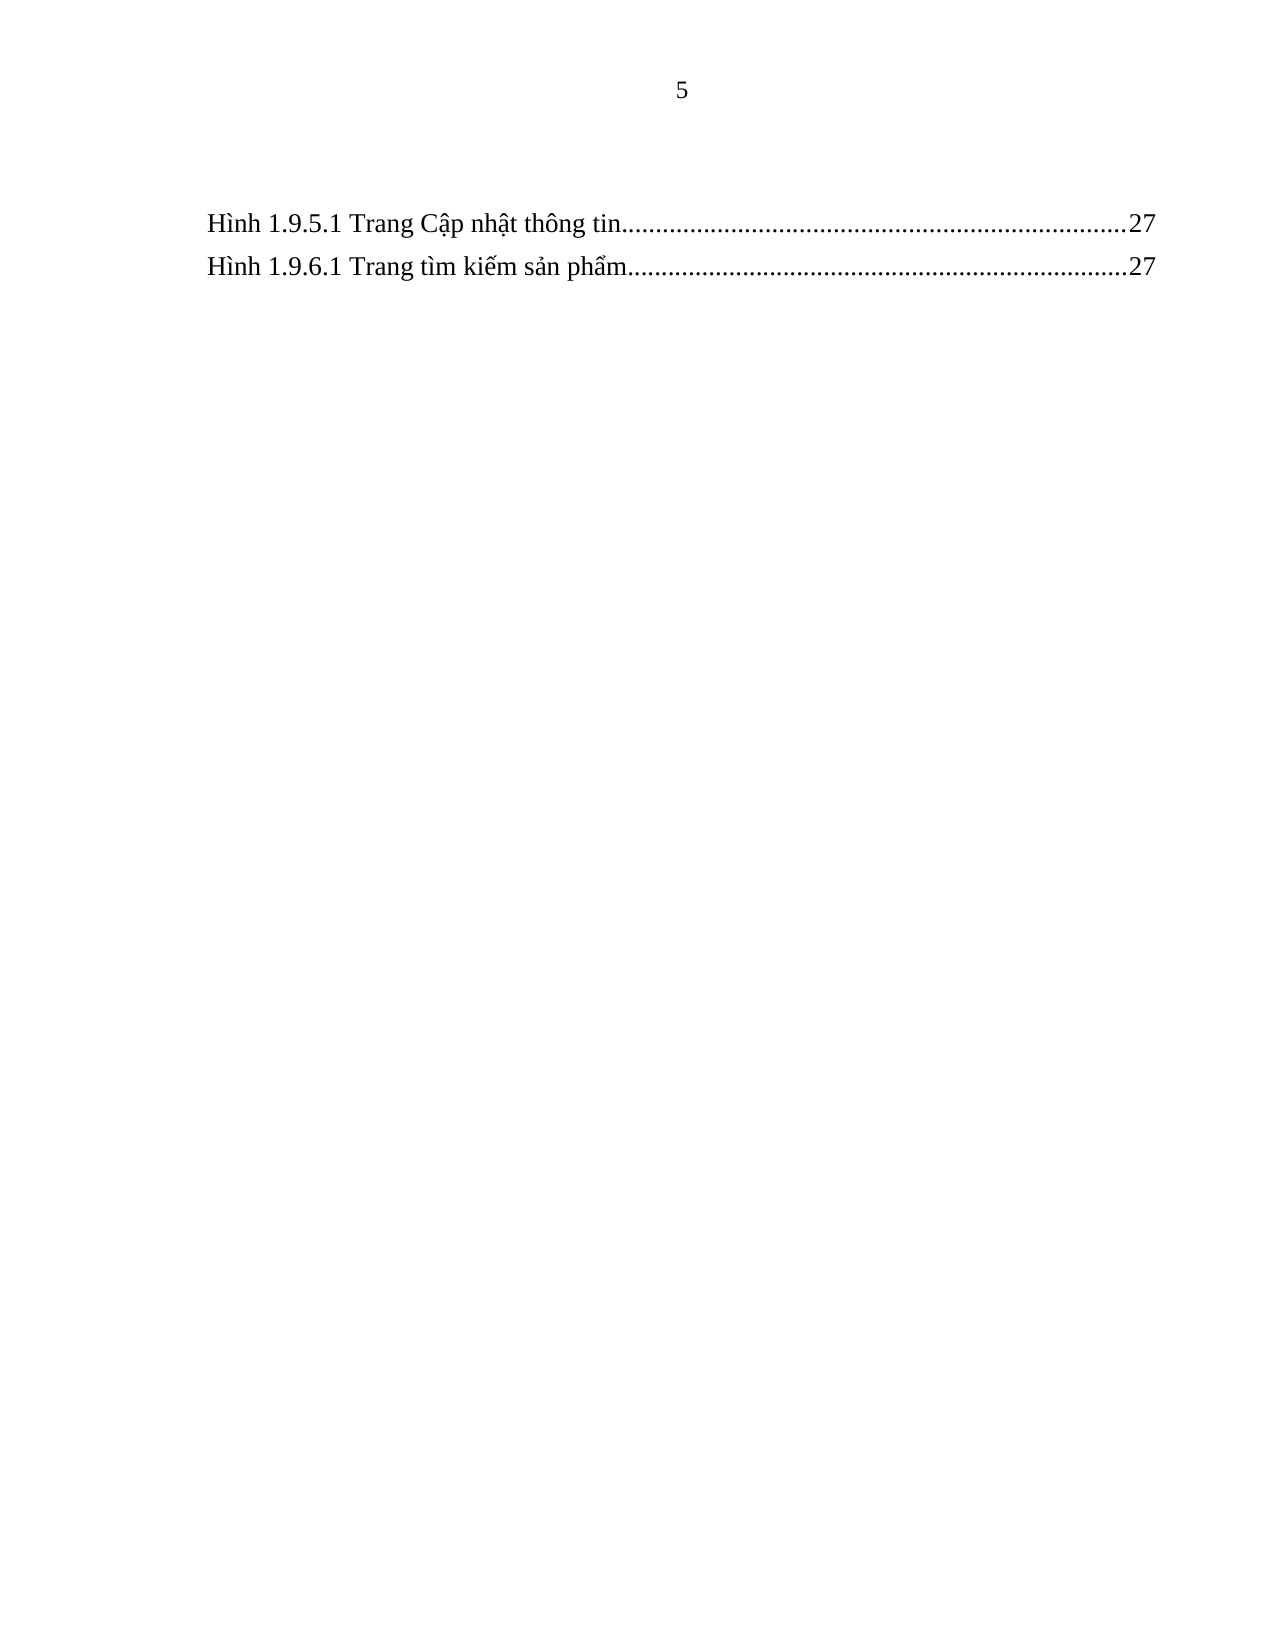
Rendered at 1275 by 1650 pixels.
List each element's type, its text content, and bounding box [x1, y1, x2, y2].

text Hình 1.9.6.1 Trang tìm kiếm sản phẩm 27 [207, 250, 1157, 282]
text Hình 1.9.5.1 Trang Cập nhật thông tin 27 [207, 207, 1157, 238]
